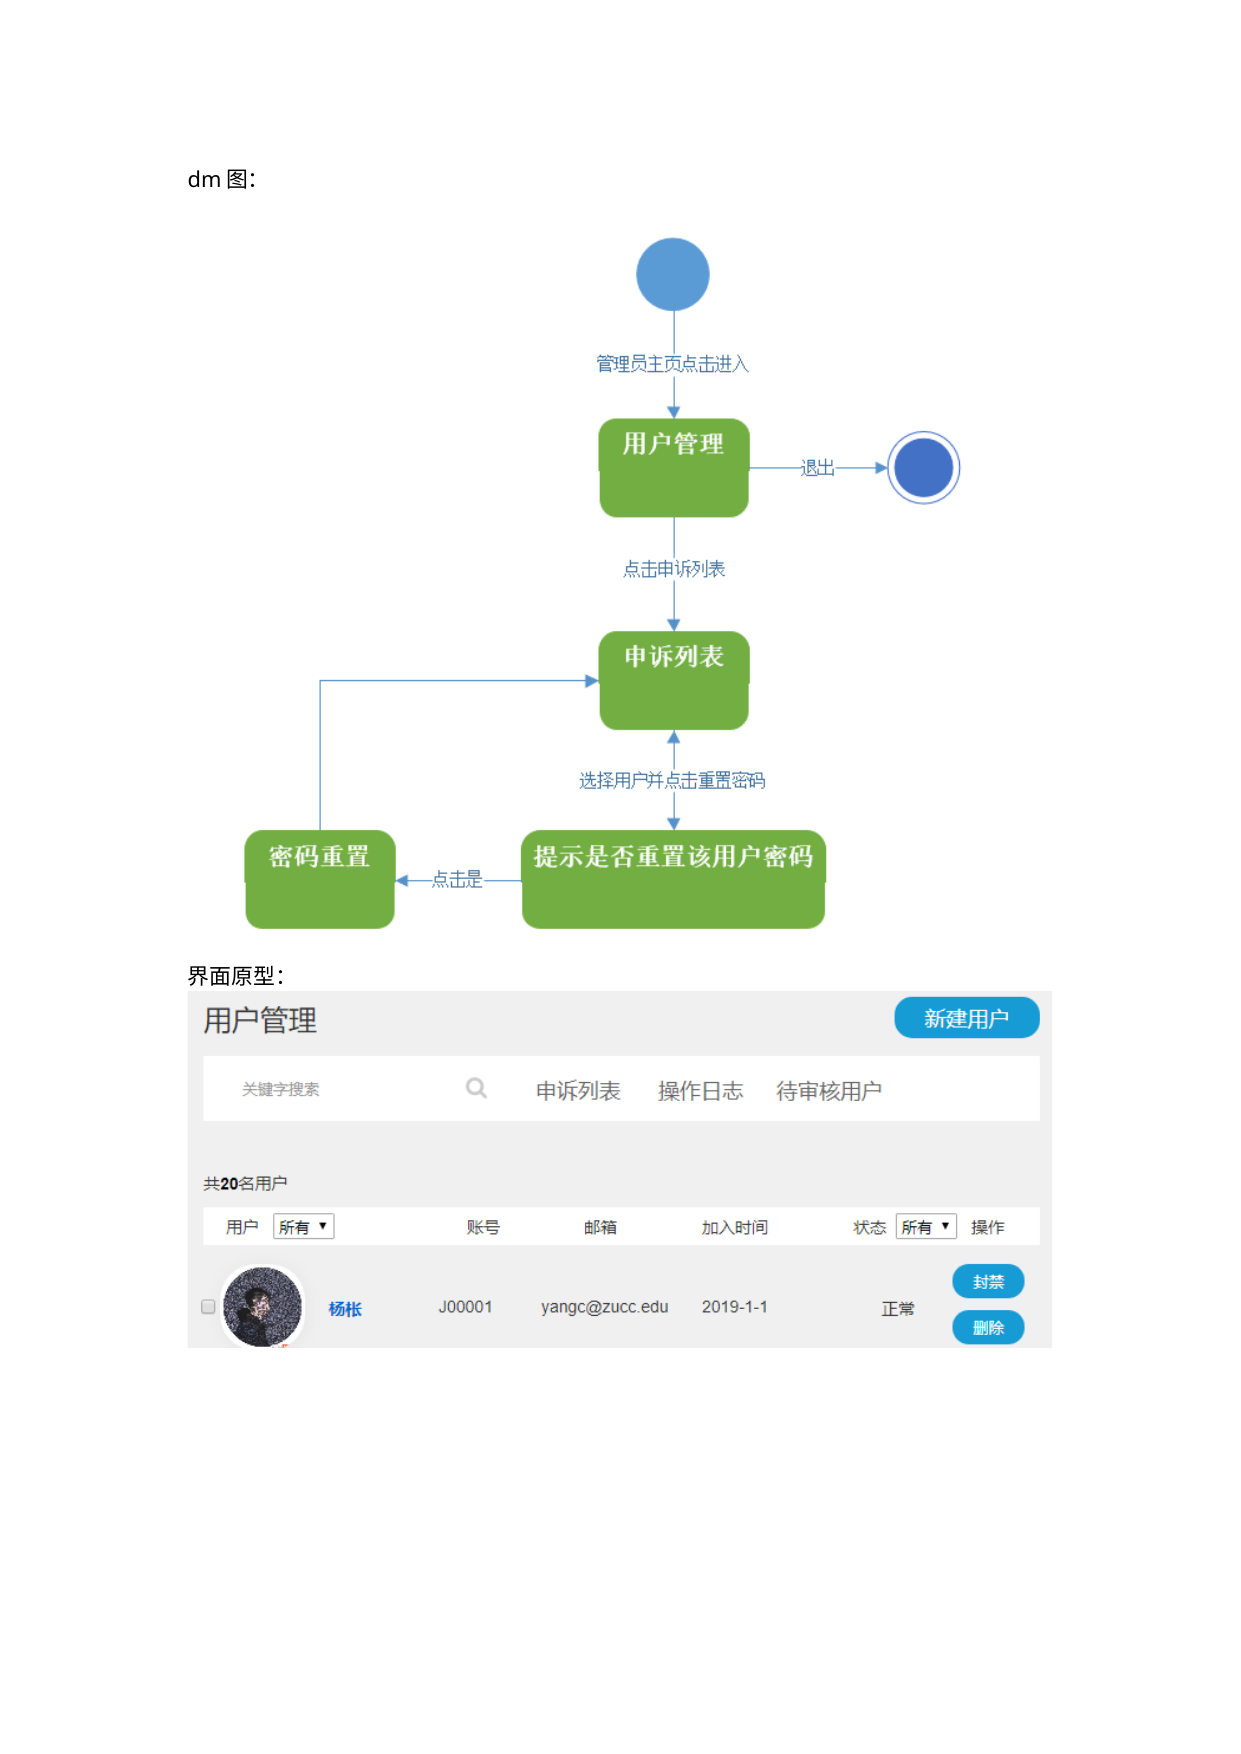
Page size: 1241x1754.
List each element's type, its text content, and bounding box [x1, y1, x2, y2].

text 界面原型： [187, 959, 1053, 991]
subtitle dm图： [187, 162, 1053, 194]
picture [187, 211, 1009, 949]
picture [187, 991, 1053, 1348]
